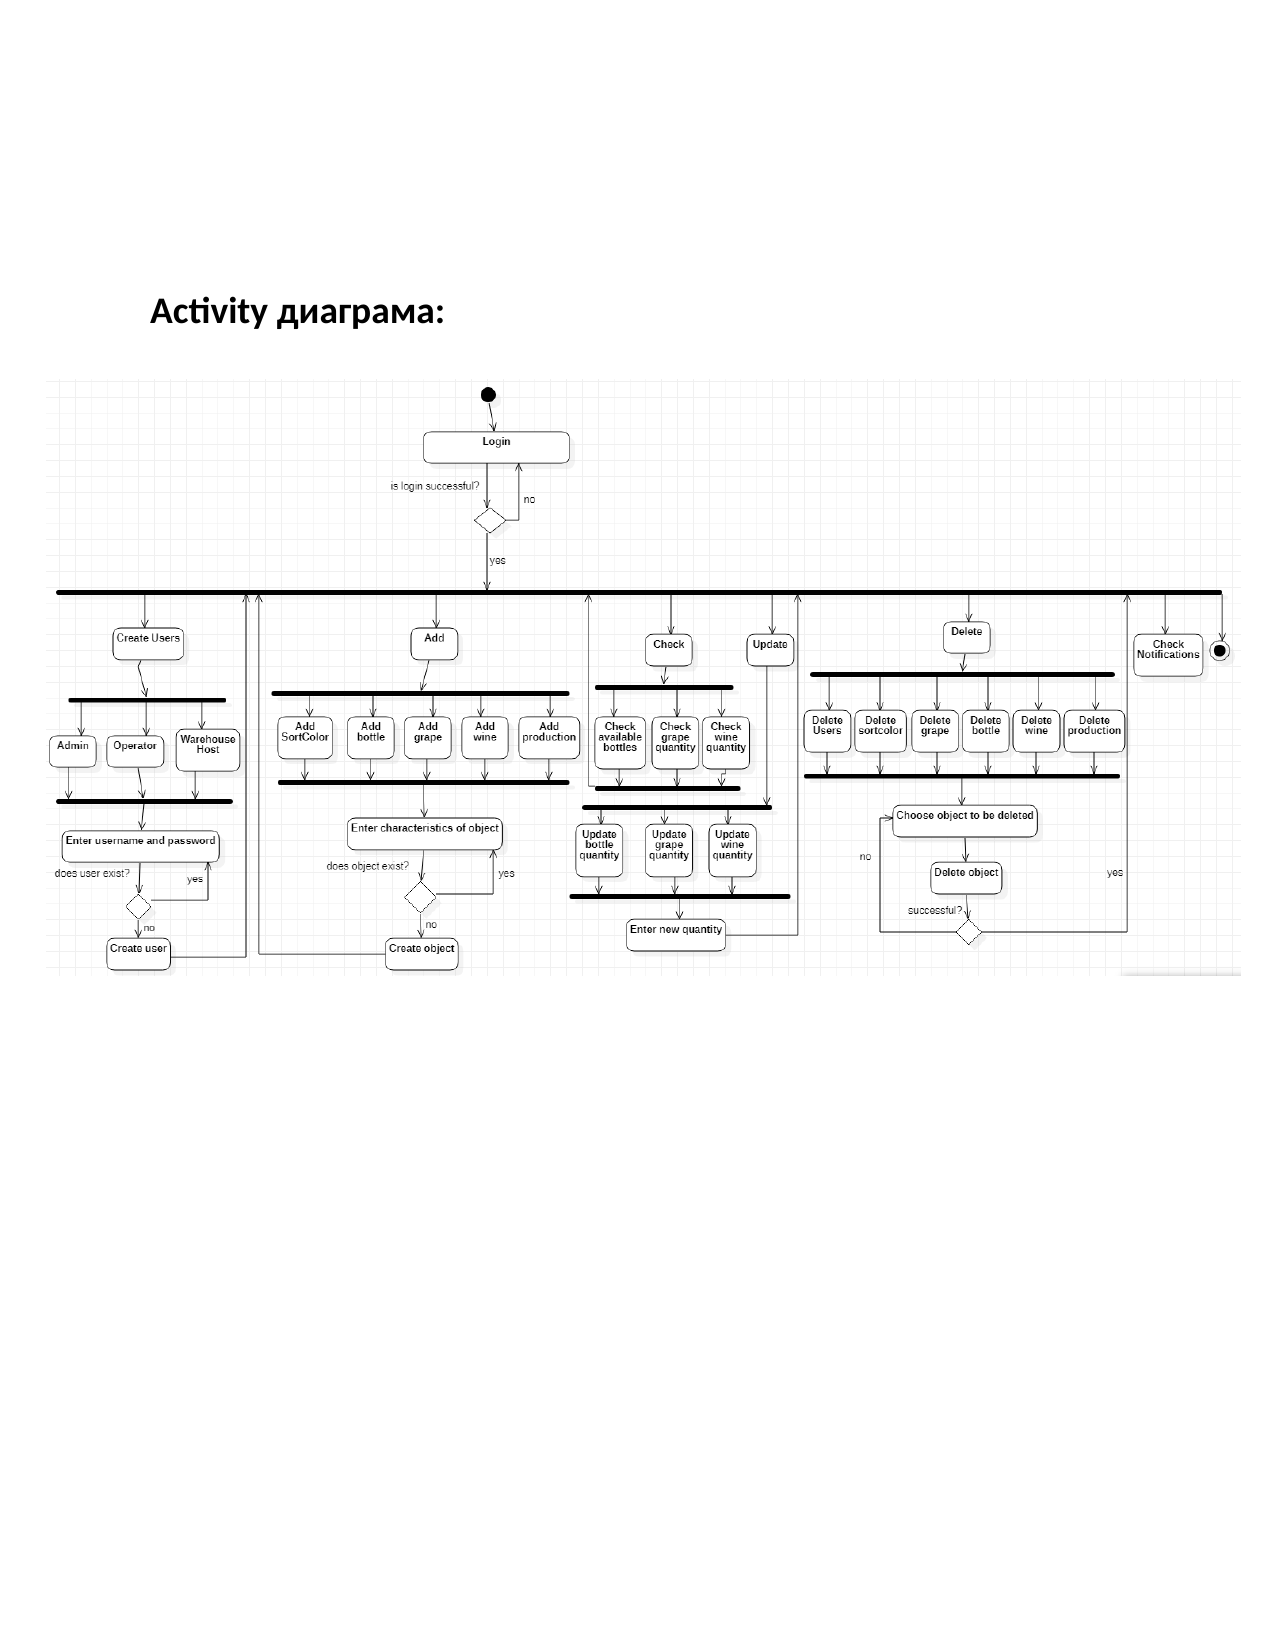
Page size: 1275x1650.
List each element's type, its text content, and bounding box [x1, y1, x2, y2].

picture [46, 379, 1241, 976]
text Activity диаграма: [150, 287, 1125, 333]
